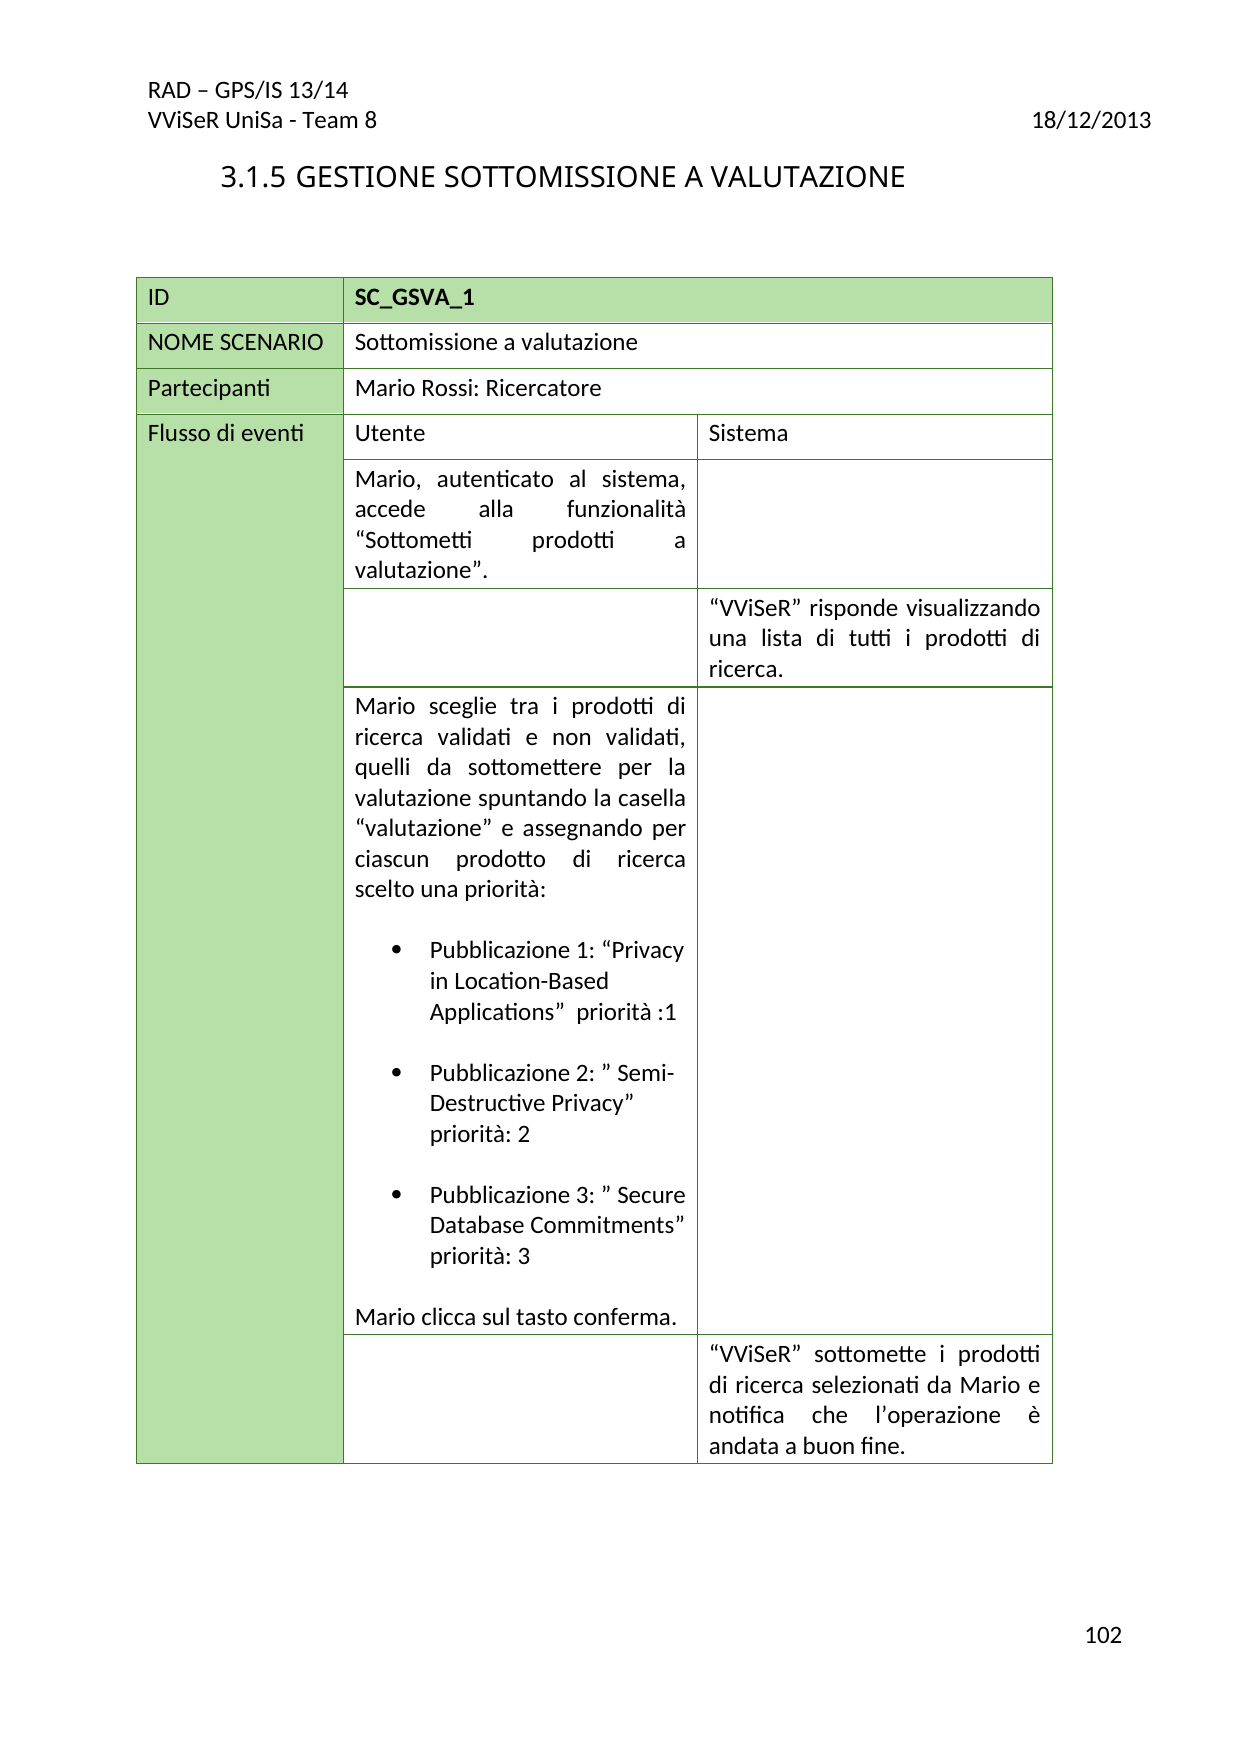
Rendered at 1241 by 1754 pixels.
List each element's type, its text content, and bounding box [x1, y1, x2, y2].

table_cell “VViSeR” sottomette i prodotti di ricerca selezionati da Mario e notifica che l’operazione è andata a buon fine. [698, 1335, 1052, 1463]
table_cell [344, 1335, 697, 1463]
table_header SC_GSVA_1 [344, 278, 1052, 322]
table_cell Mario sceglie tra i prodotti di ricerca validati e non validati, quelli da sottomettere per la valutazione spuntando la casella “valutazione” e assegnando per ciascun prodotto di ricerca scelto una priorità: Pubblicazione 1: “Privacy in Location-Based Applications” priorità :1 Pubblicazione 2: ” Semi-Destructive Privacy” priorità: 2 Pubblicazione 3: ” Secure Database Commitments” priorità: 3 Mario clicca sul tasto conferma. [344, 688, 697, 1334]
table_cell Utente [344, 415, 697, 459]
subtitle Gestione Sottomissione a valutazione [220, 156, 1122, 196]
table_cell Sistema [698, 415, 1052, 459]
table_cell Flusso di eventi [137, 415, 343, 1463]
table_cell [698, 688, 1052, 1334]
table_cell [698, 460, 1052, 588]
table_cell Mario, autenticato al sistema, accede alla funzionalità “Sottometti prodotti a valutazione”. [344, 460, 697, 588]
table_cell NOME SCENARIO [137, 324, 343, 368]
table_cell Mario Rossi: Ricercatore [344, 369, 1052, 413]
table_cell [344, 589, 697, 686]
table_cell “VViSeR” risponde visualizzando una lista di tutti i prodotti di ricerca. [698, 589, 1052, 686]
table_cell Sottomissione a valutazione [344, 324, 1052, 368]
table_header ID [137, 278, 343, 322]
table_cell Partecipanti [137, 369, 343, 413]
